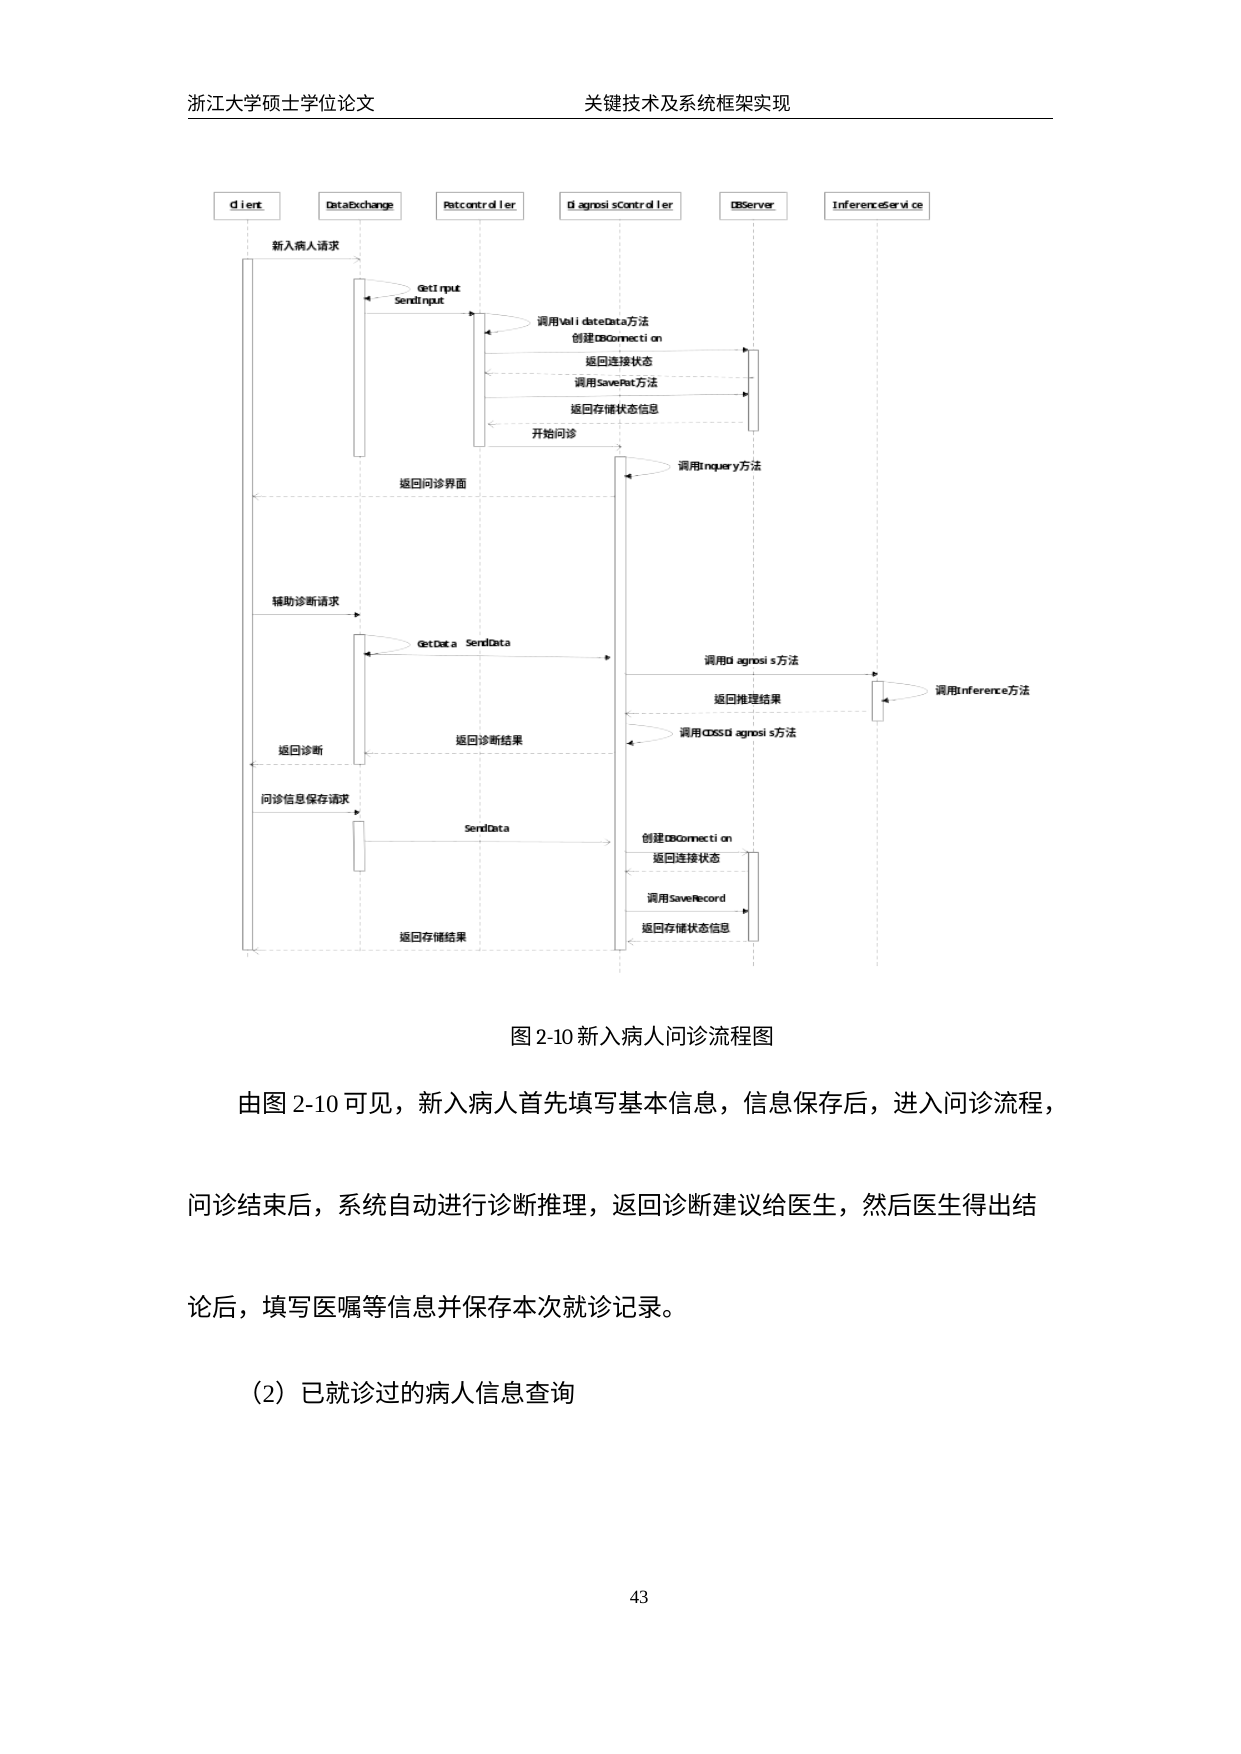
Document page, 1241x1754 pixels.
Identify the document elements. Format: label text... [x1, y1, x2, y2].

text 由图2-10可见，新入病人首先填写基本信息，信息保存后，进入问诊流程，问诊结束后，系统自动进行诊断推理，返回诊断建议给医生，然后医生得出结论后，填写医嘱等信息并保存本次就诊记录。 [187, 1068, 1053, 1340]
text （2）已就诊过的病人信息查询 [187, 1358, 1053, 1426]
text 图2-10新入病人问诊流程图 [187, 1018, 1053, 1052]
